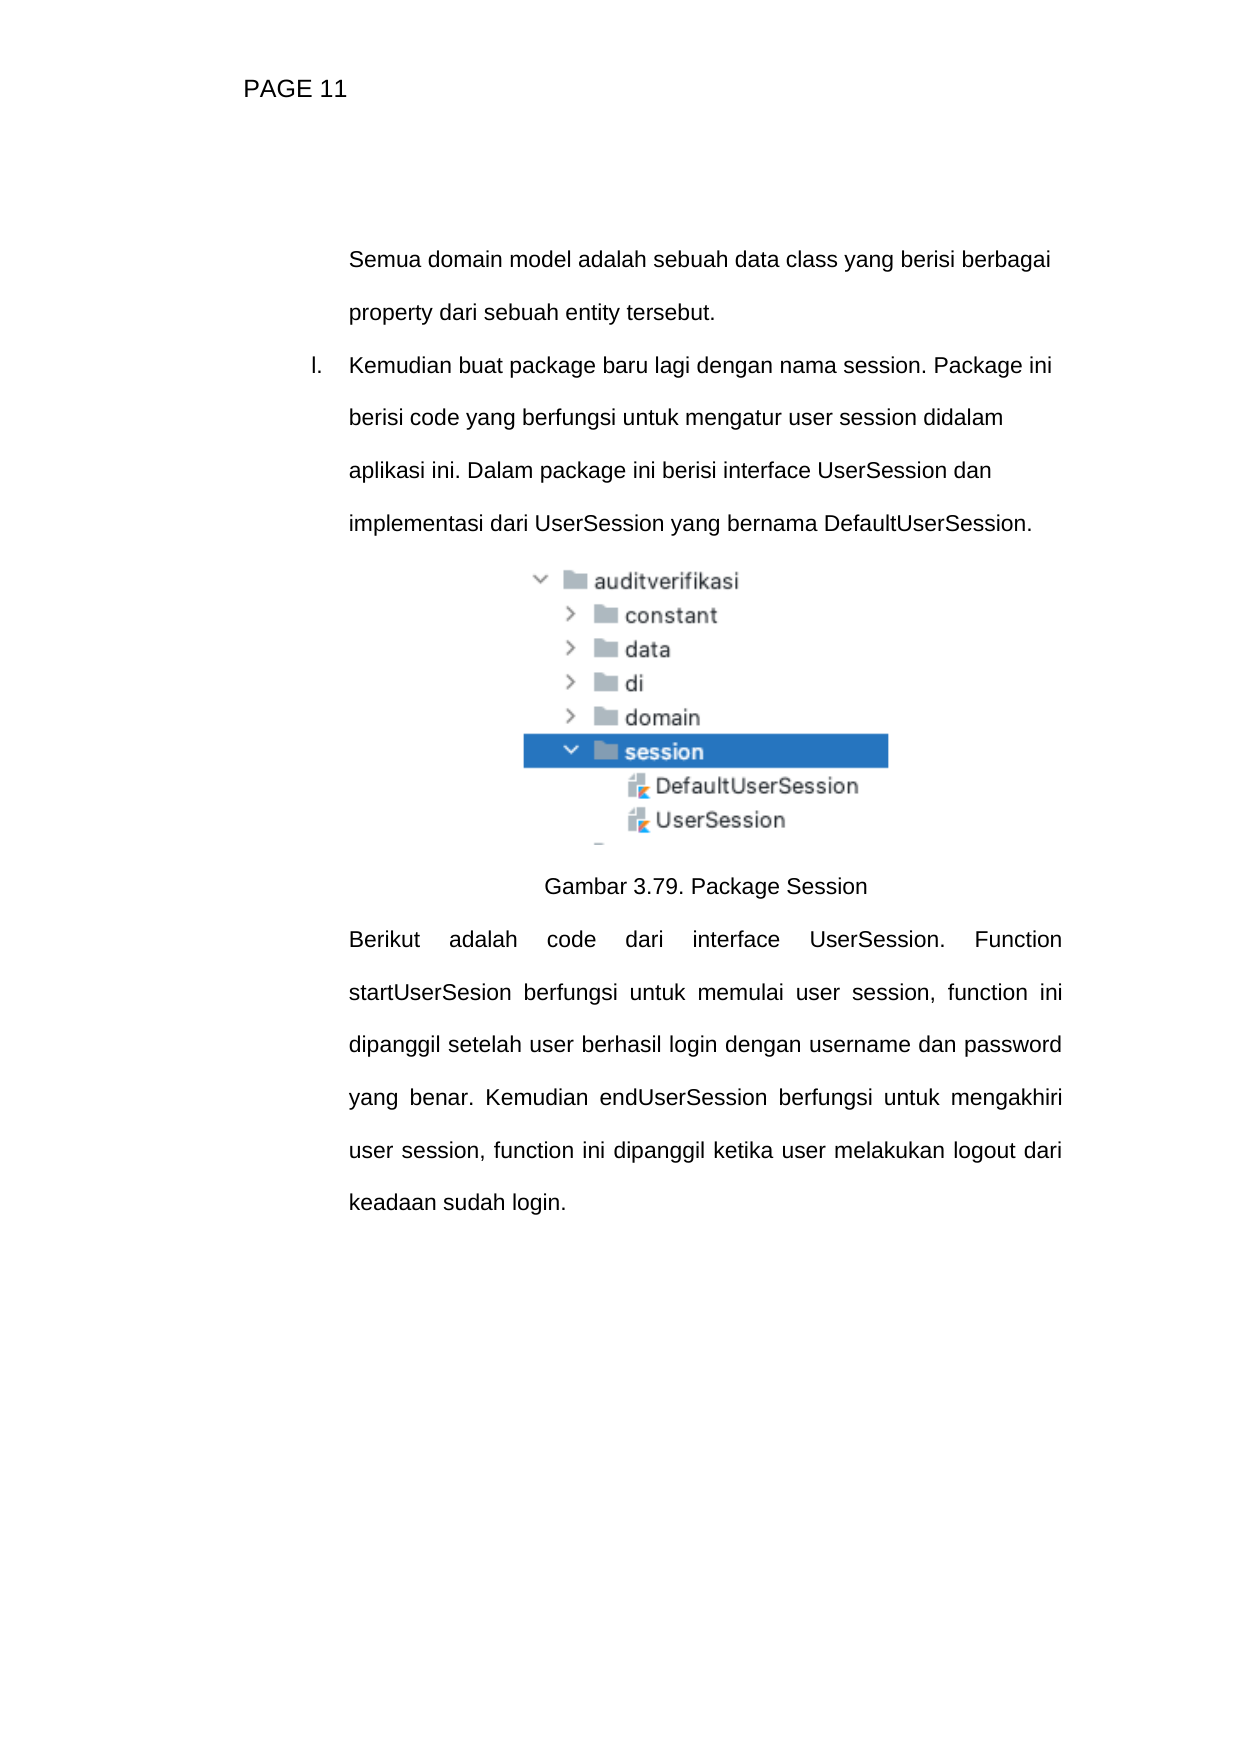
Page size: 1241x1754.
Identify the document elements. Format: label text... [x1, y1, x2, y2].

title Kemudian buat package baru lagi dengan nama session. Package ini berisi code yang berfungsi untuk mengatur user session didalam aplikasi ini. Dalam package ini berisi interface UserSession dan implementasi dari UserSession yang bernama DefaultUserSession. [311, 352, 1063, 536]
title Semua domain model adalah sebuah data class yang berisi berbagai property dari sebuah entity tersebut. [349, 246, 1063, 325]
title Berikut adalah code dari interface UserSession. Function startUserSesion berfungsi untuk memulai user session, function ini dipanggil setelah user berhasil login dengan username dan password yang benar. Kemudian endUserSession berfungsi untuk mengakhiri user session, function ini dipanggil ketika user melakukan logout dari keadaan sudah login. [349, 926, 1063, 1216]
text Gambar 3.79. Package Session [349, 873, 1063, 899]
picture [523, 562, 889, 845]
